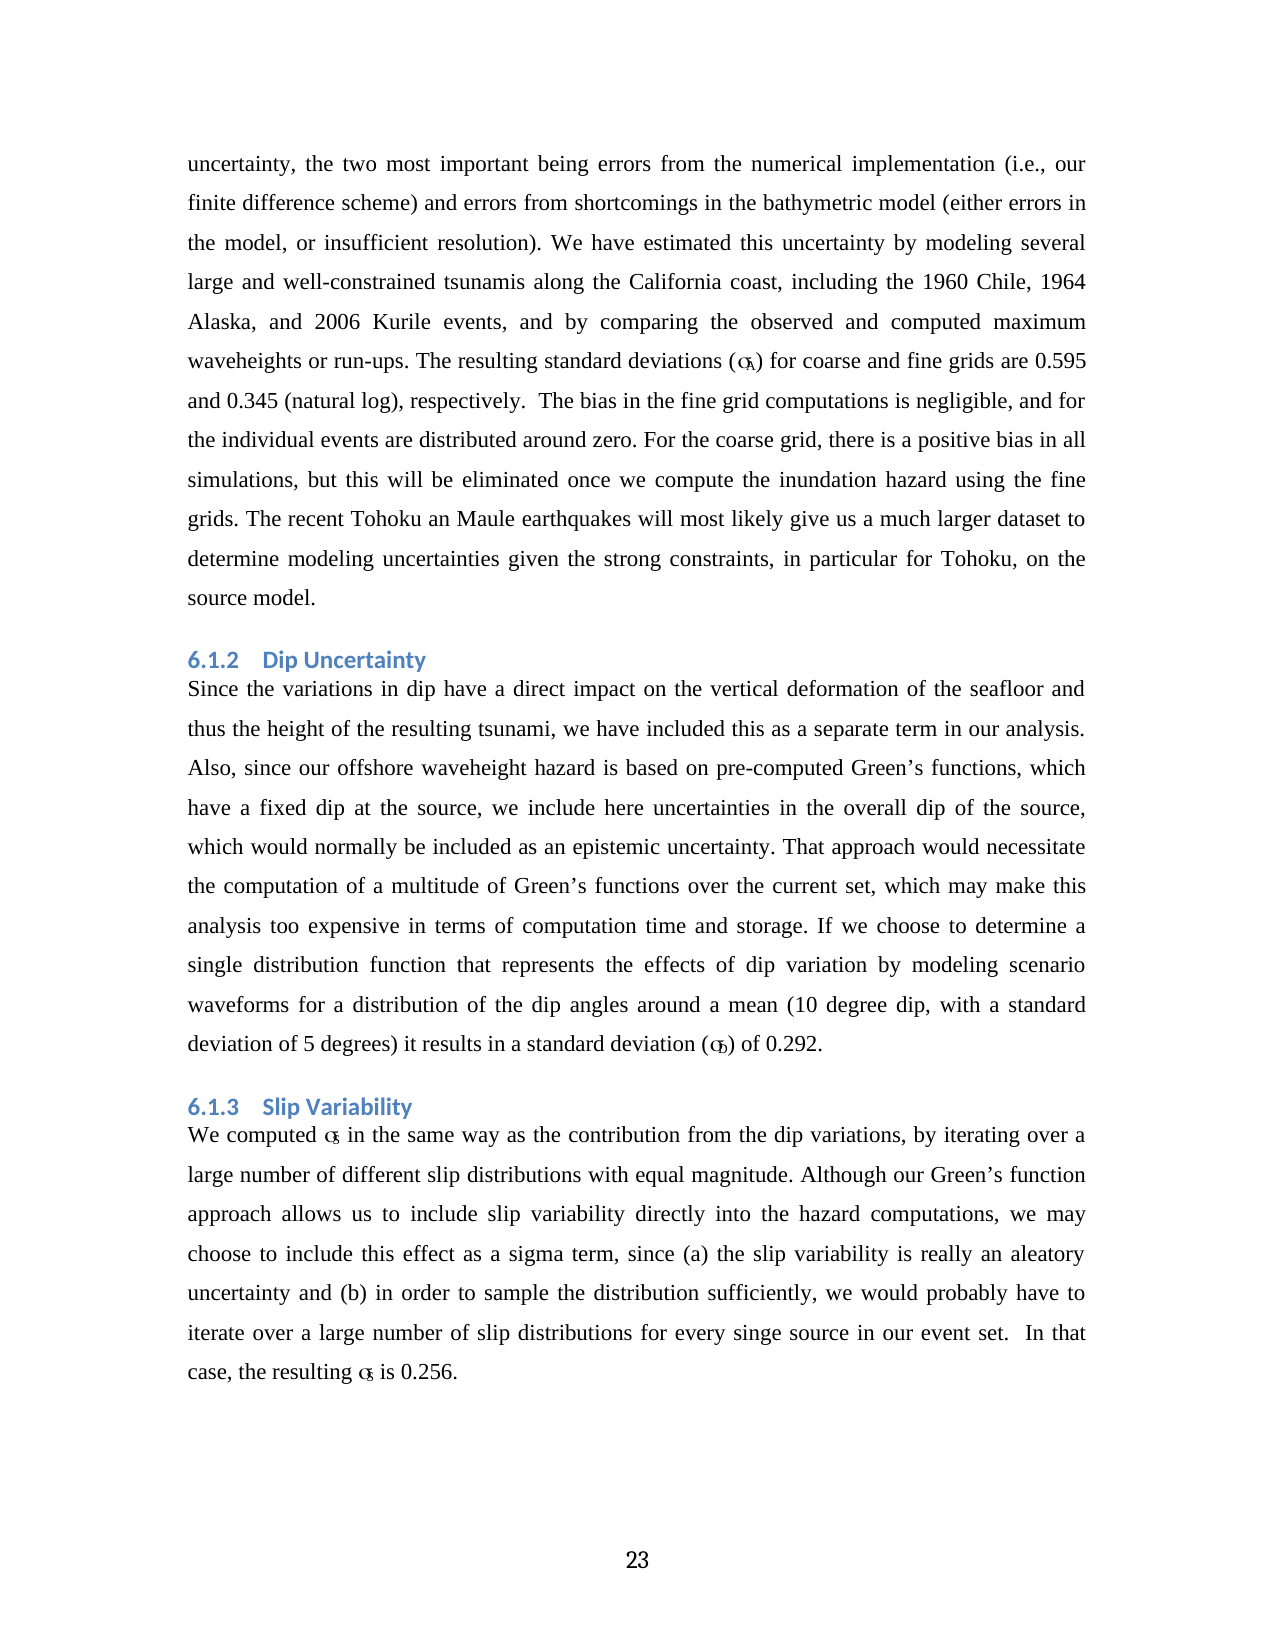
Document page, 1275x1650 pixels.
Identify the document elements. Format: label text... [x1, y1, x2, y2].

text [187, 150, 1087, 611]
text Since the variations in dip have a direct impact on the vertical deformation of the seafloor and thus the height of the resulting tsunami, we have included this as a separate term in our analysis. Also, since our offshore waveheight hazard is based on pre-computed Green’s functions, which have a fixed dip at the source, we include here uncertainties in the overall dip of the source, which would normally be included as an epistemic uncertainty. That approach would necessitate the computation of a multitude of Green’s functions over the current set, which may make this analysis too expensive in terms of computation time and storage. If we choose to determine a single distribution function that represents the effects of dip variation by modeling scenario waveforms for a distribution of the dip angles around a mean (10 degree dip, with a standard deviation of 5 degrees) it results in a standard deviation (D) of 0.292. [187, 675, 1087, 1057]
text We computed S in the same way as the contribution from the dip variations, by iterating over a large number of different slip distributions with equal magnitude. Although our Green’s function approach allows us to include slip variability directly into the hazard computations, we may choose to include this effect as a sigma term, since (a) the slip variability is really an aleatory uncertainty and (b) in order to sample the distribution sufficiently, we would probably have to iterate over a large number of slip distributions for every singe source in our event set. In that case, the resulting S is 0.256. [187, 1121, 1087, 1384]
subtitle Slip Variability [187, 1091, 1087, 1121]
subtitle Dip Uncertainty [187, 644, 1087, 675]
